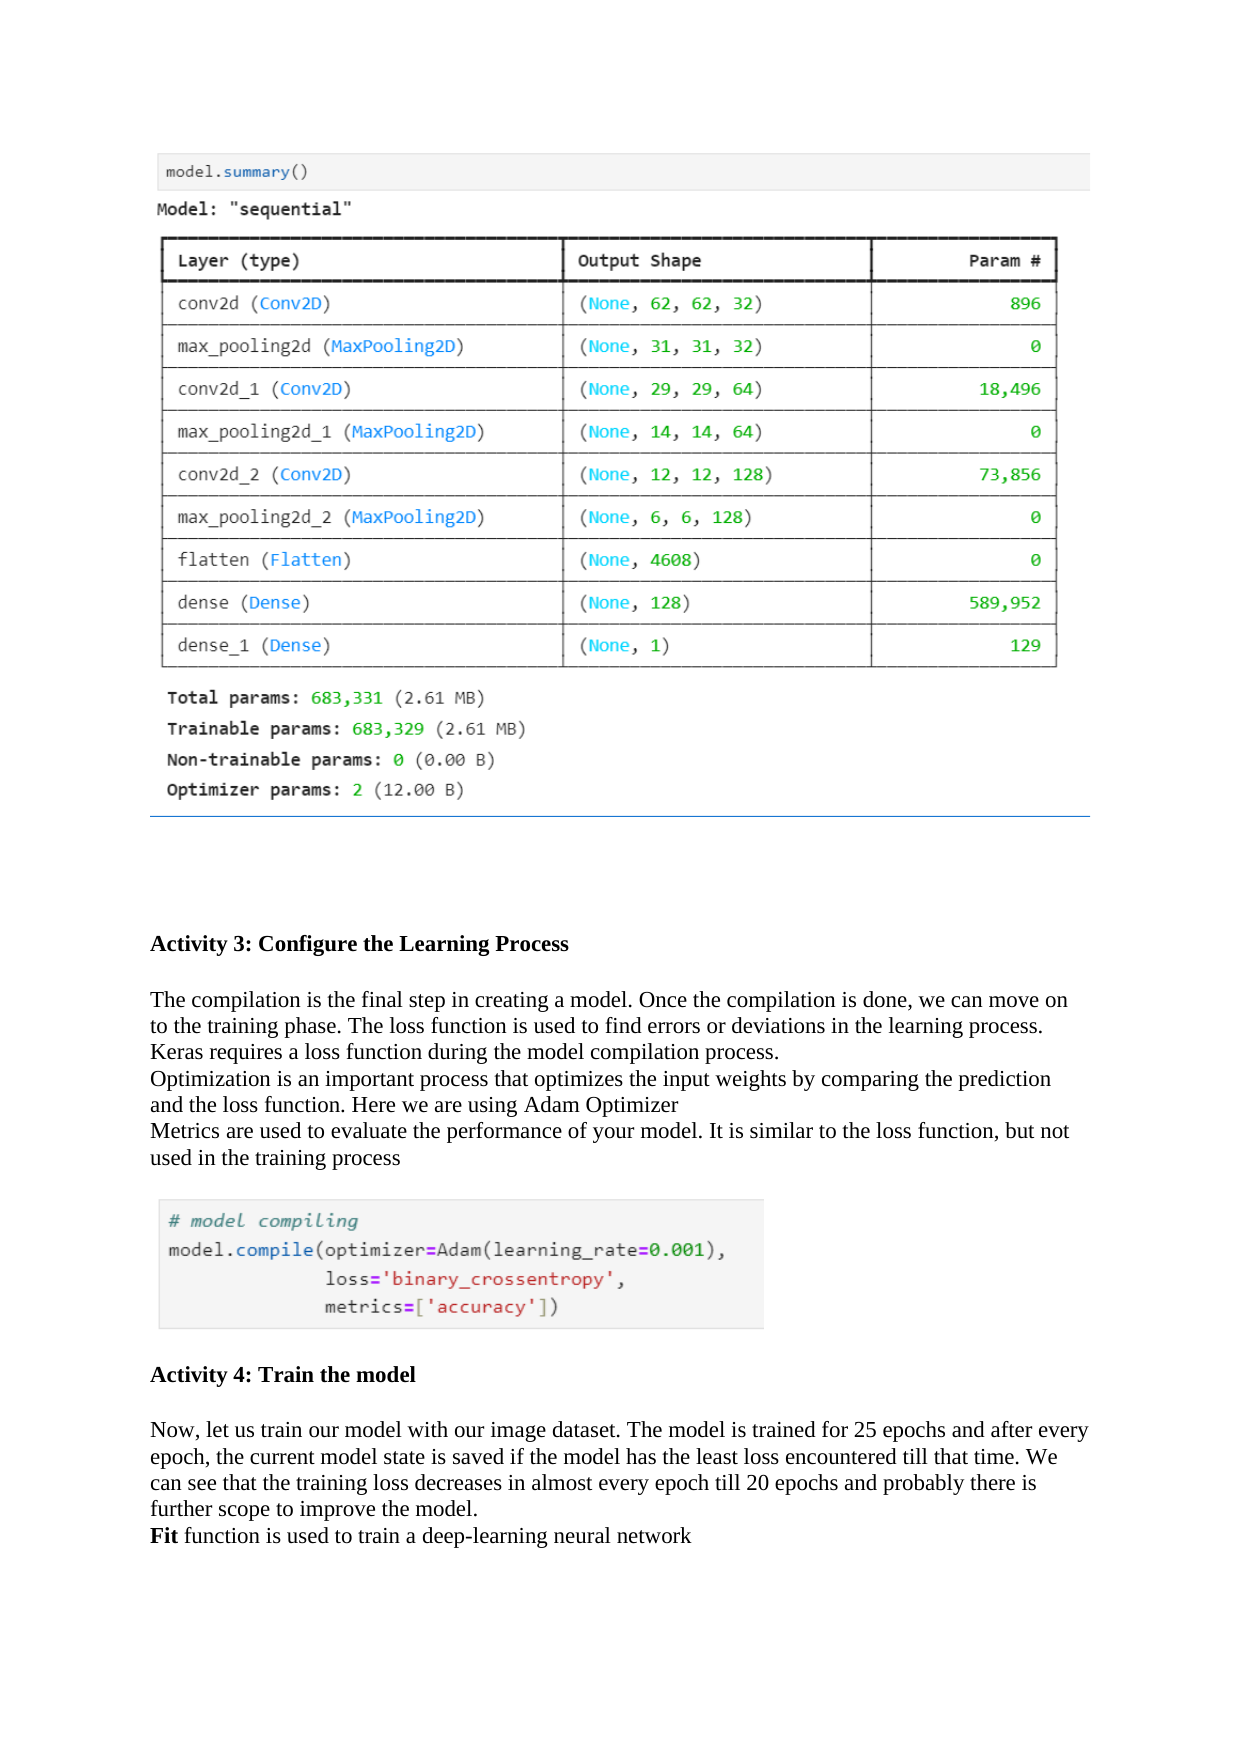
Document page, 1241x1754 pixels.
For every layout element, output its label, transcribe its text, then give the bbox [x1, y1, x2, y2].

text Metrics are used to evaluate the performance of your model. It is similar to the loss function, but not used in the training process [150, 1117, 1090, 1170]
text Activity 3: Configure the Learning Process [150, 931, 1090, 957]
text Optimization is an important process that optimizes the input weights by comparing the prediction and the loss function. Here we are using Adam Optimizer [150, 1065, 1090, 1117]
text Activity 4: Train the model [150, 1361, 1090, 1388]
picture [150, 1198, 764, 1333]
text The compilation is the final step in creating a model. Once the compilation is done, we can move on to the training phase. The loss function is used to find errors or deviations in the learning process. Keras requires a loss function during the model compilation process. [150, 986, 1090, 1065]
text Fit function is used to train a deep-learning neural network [150, 1522, 1090, 1548]
text Now, let us train our model with our image dataset. The model is trained for 25 epochs and after every epoch, the current model state is saved if the model has the least loss encountered till that time. We can see that the training loss decreases in almost every epoch till 20 epochs and probably there is further scope to improve the model. [150, 1416, 1090, 1522]
picture [150, 150, 1091, 817]
